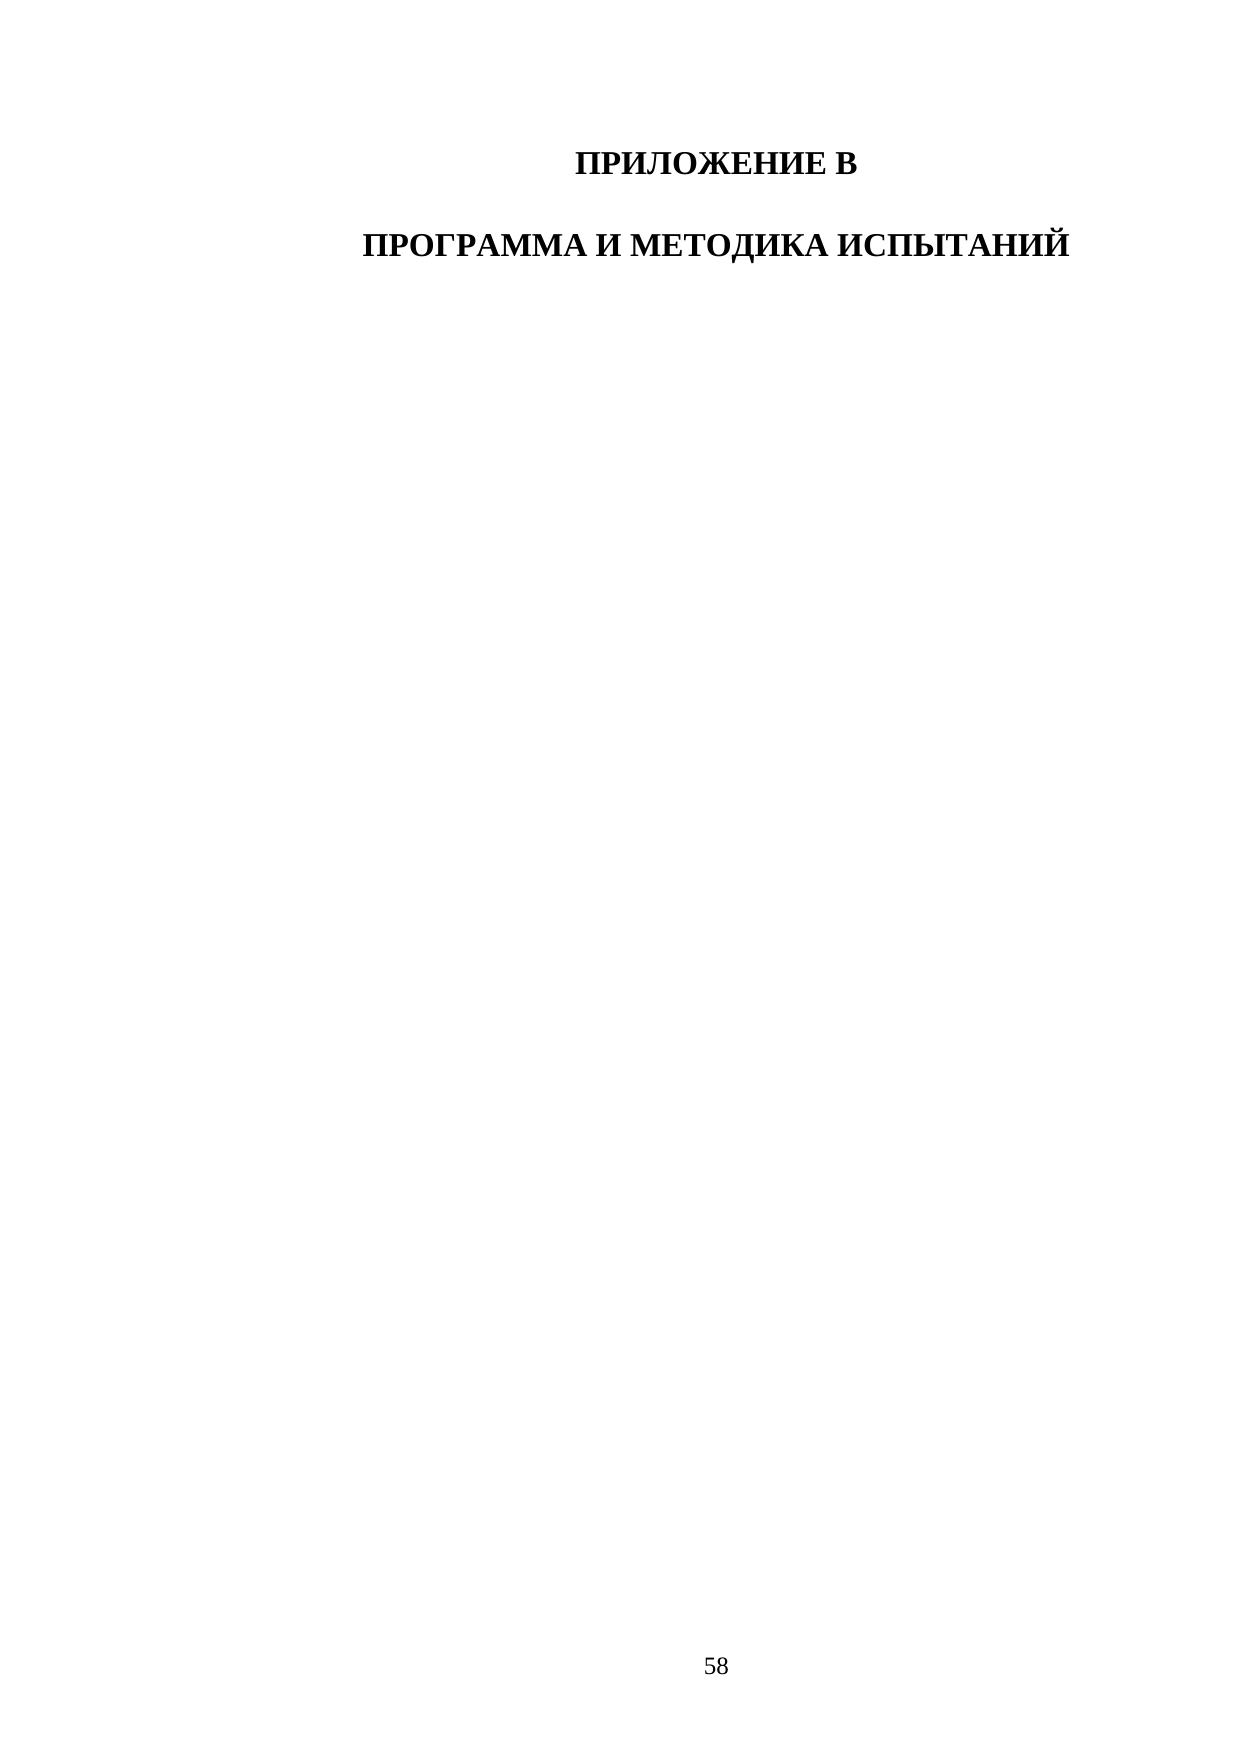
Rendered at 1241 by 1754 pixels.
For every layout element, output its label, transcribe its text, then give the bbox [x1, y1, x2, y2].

text ПРОГРАММА И МЕТОДИКА ИСПЫТАНИЙ [177, 226, 1167, 264]
subtitle ПРИЛОЖЕНИЕ В [177, 143, 1167, 181]
